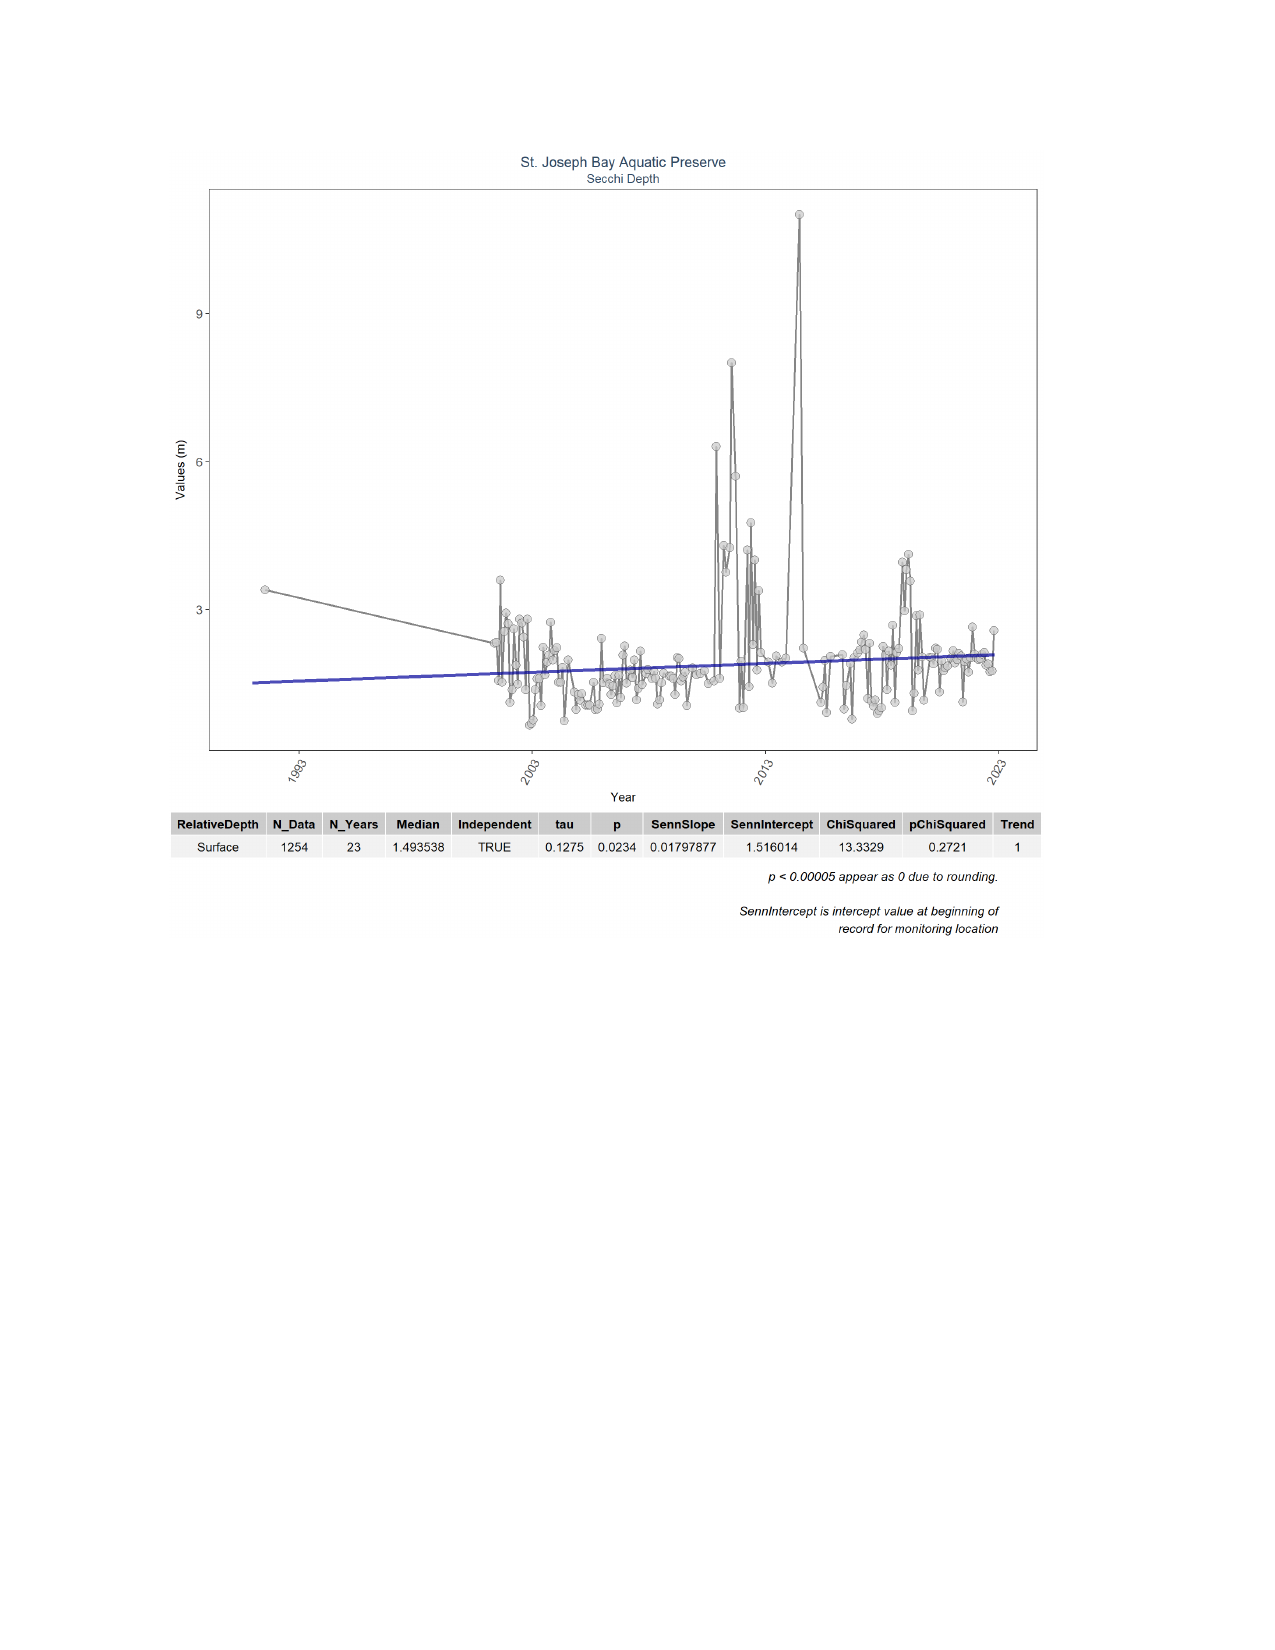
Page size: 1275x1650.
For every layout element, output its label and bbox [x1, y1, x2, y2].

picture [168, 150, 1044, 938]
